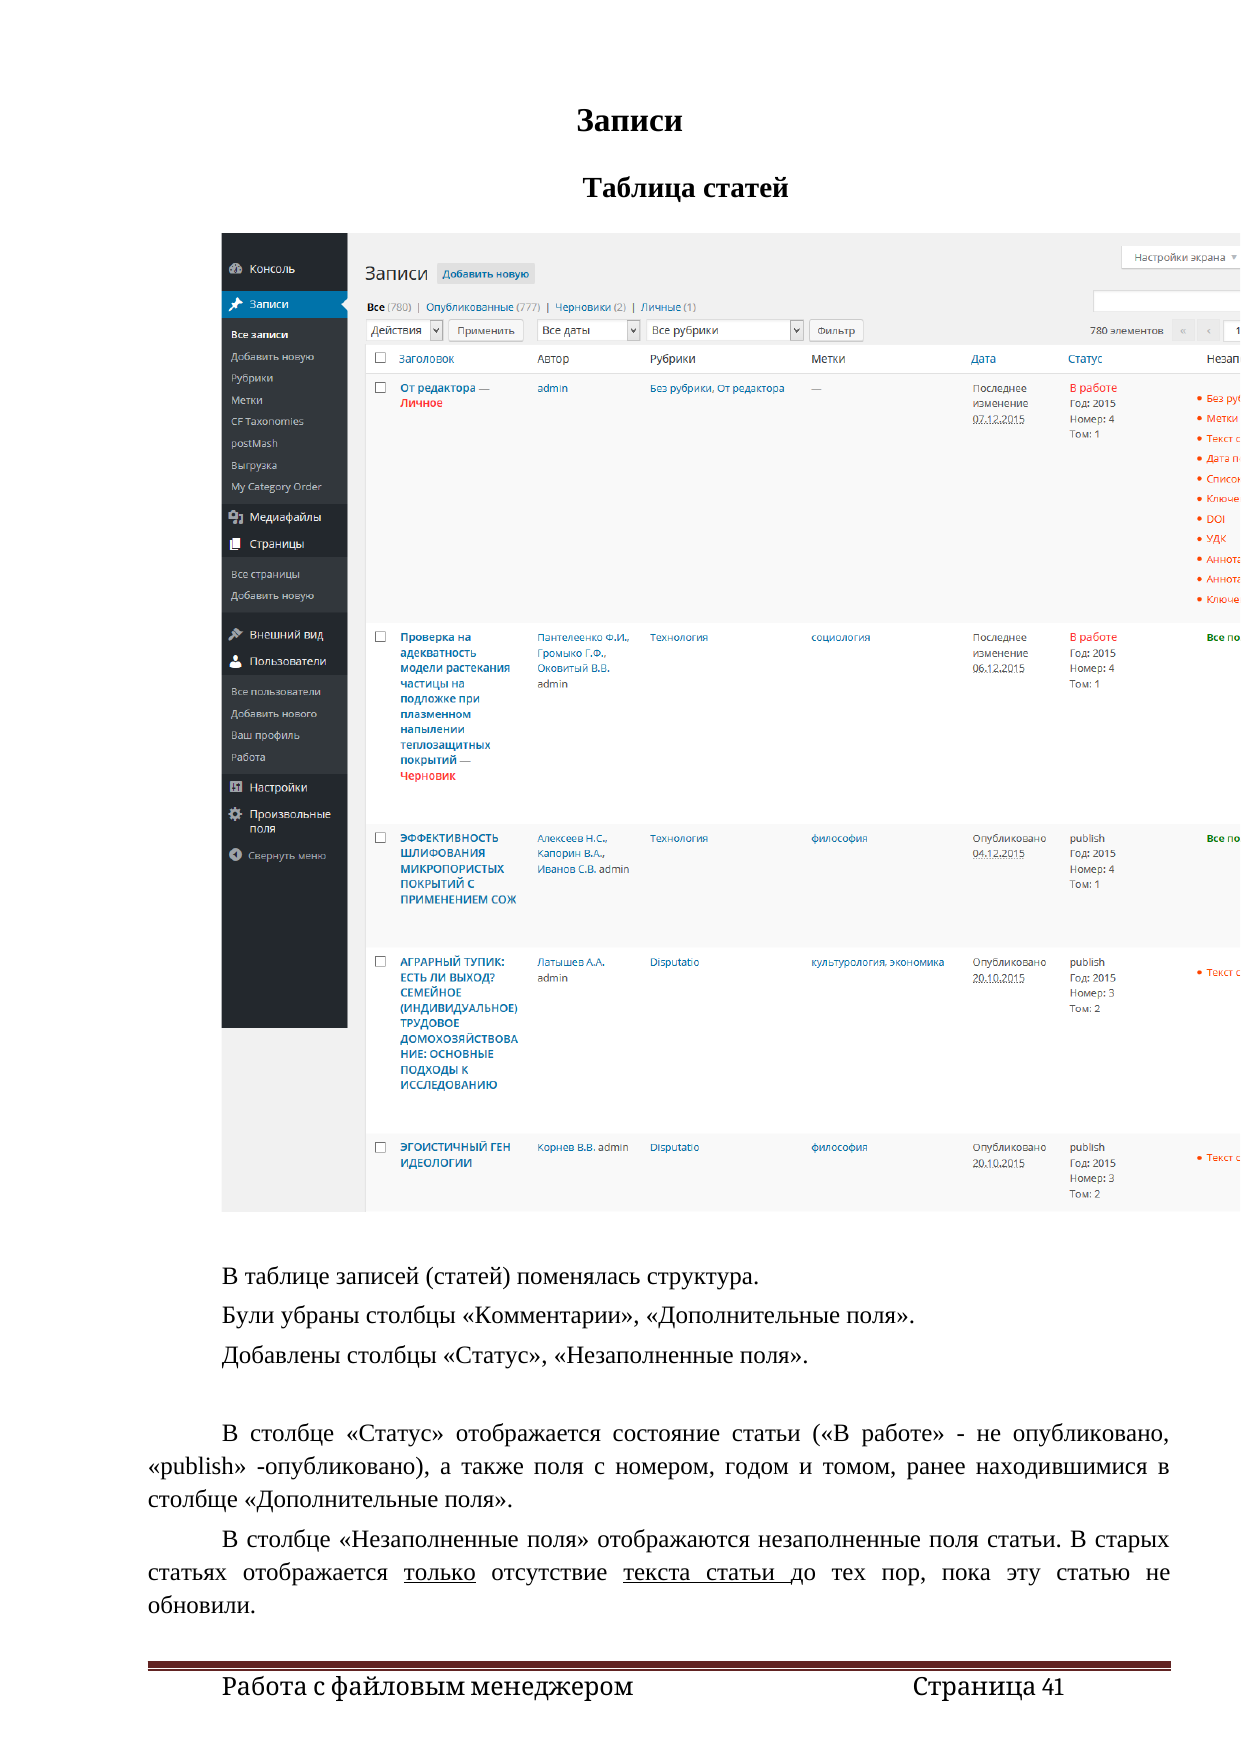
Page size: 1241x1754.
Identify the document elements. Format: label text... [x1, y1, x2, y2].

picture [233, 298, 242, 307]
text Таблица статей [201, 170, 1171, 203]
text В столбце «Статус» отображается состояние статьи («В работе» - не опубликовано, «publish» -опубликовано), а также поля с номером, годом и томом, ранее находившимися в столбще «Дополнительные поля». [148, 1418, 1171, 1513]
text В столбце «Незаполненные поля» отображаются незаполненные поля статьи. В старых статьях отображается только отсутствие текста статьи до тех пор, пока эту статью не обновили. [148, 1524, 1171, 1618]
picture [221, 233, 1241, 1212]
text В таблице записей (статей) поменялась структура. [148, 1261, 1171, 1290]
text Записи [89, 101, 1171, 139]
text Добавлены столбцы «Статус», «Незаполненные поля». [148, 1340, 1171, 1369]
text Були убраны столбцы «Комментарии», «Дополнительные поля». [148, 1301, 1171, 1329]
